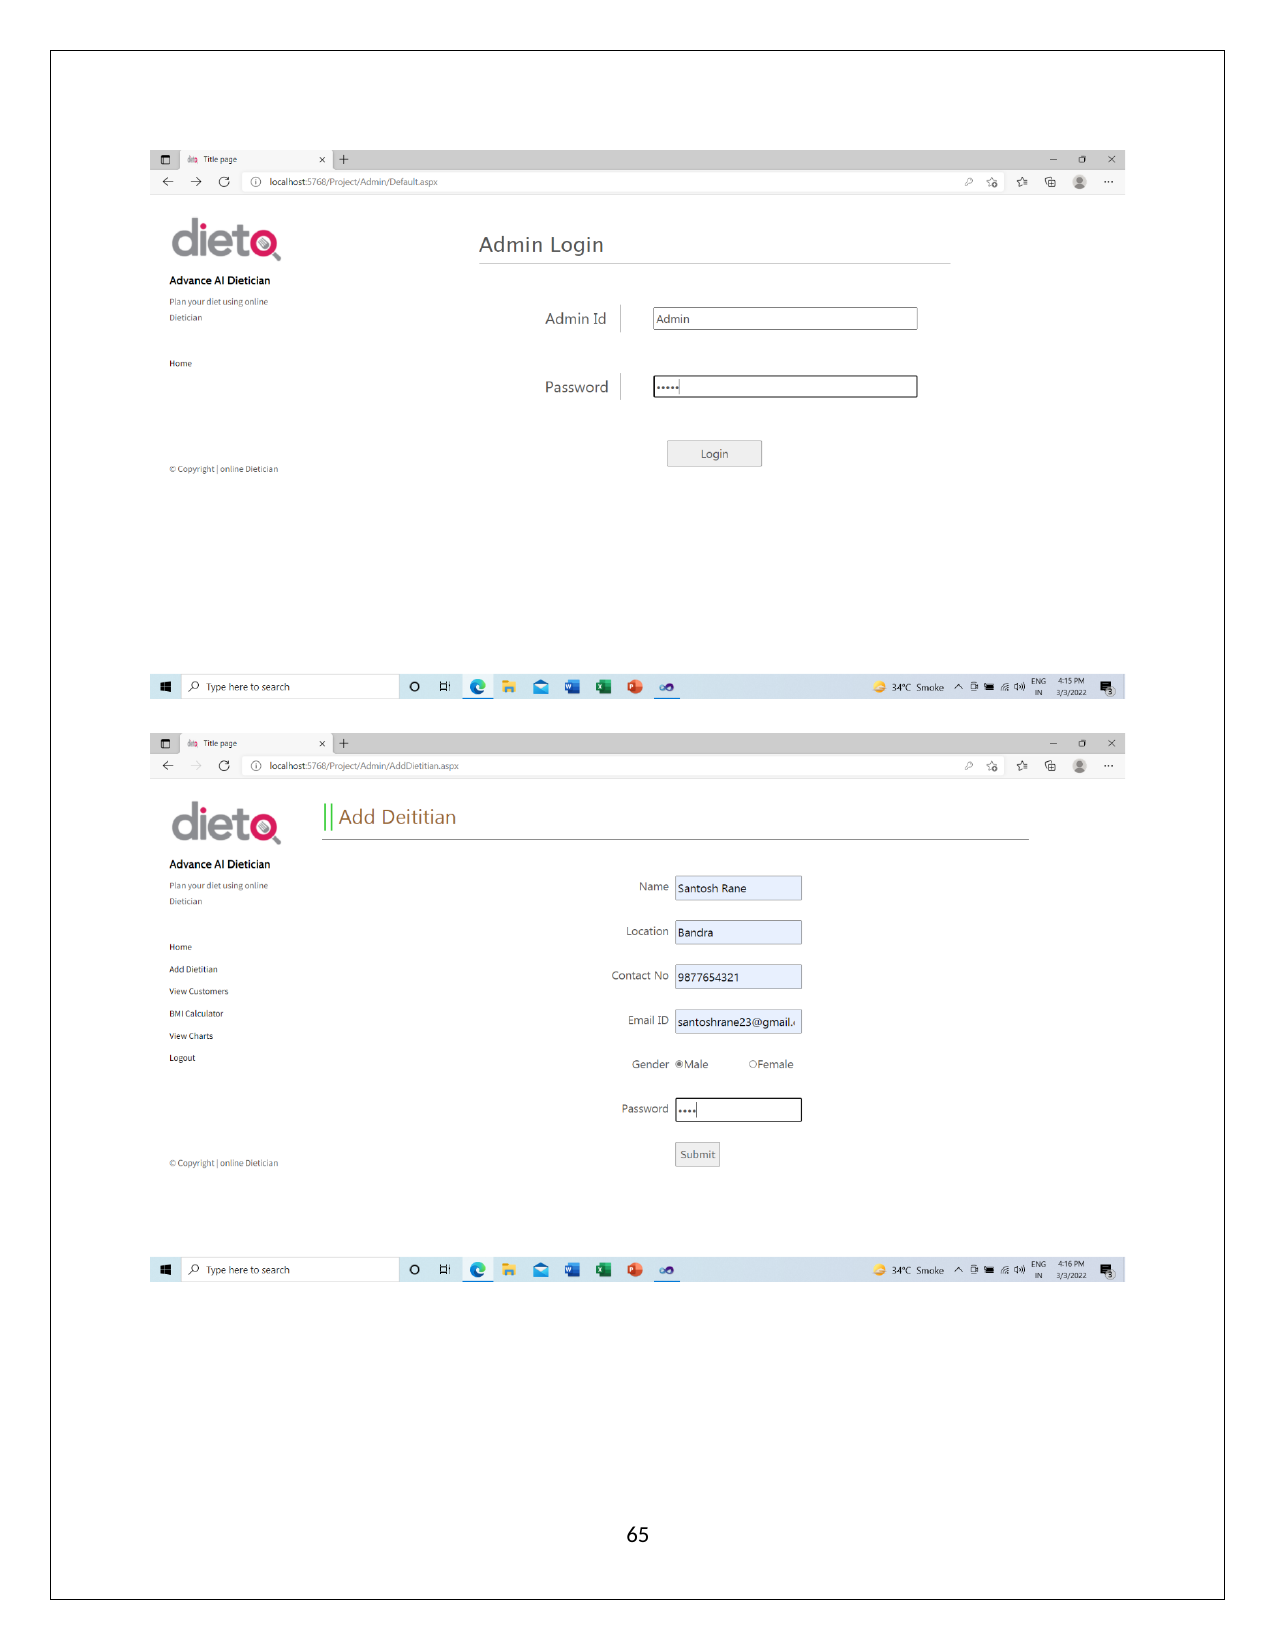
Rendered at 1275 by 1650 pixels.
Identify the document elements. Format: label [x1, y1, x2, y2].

picture [150, 150, 1125, 699]
picture [150, 733, 1125, 1282]
